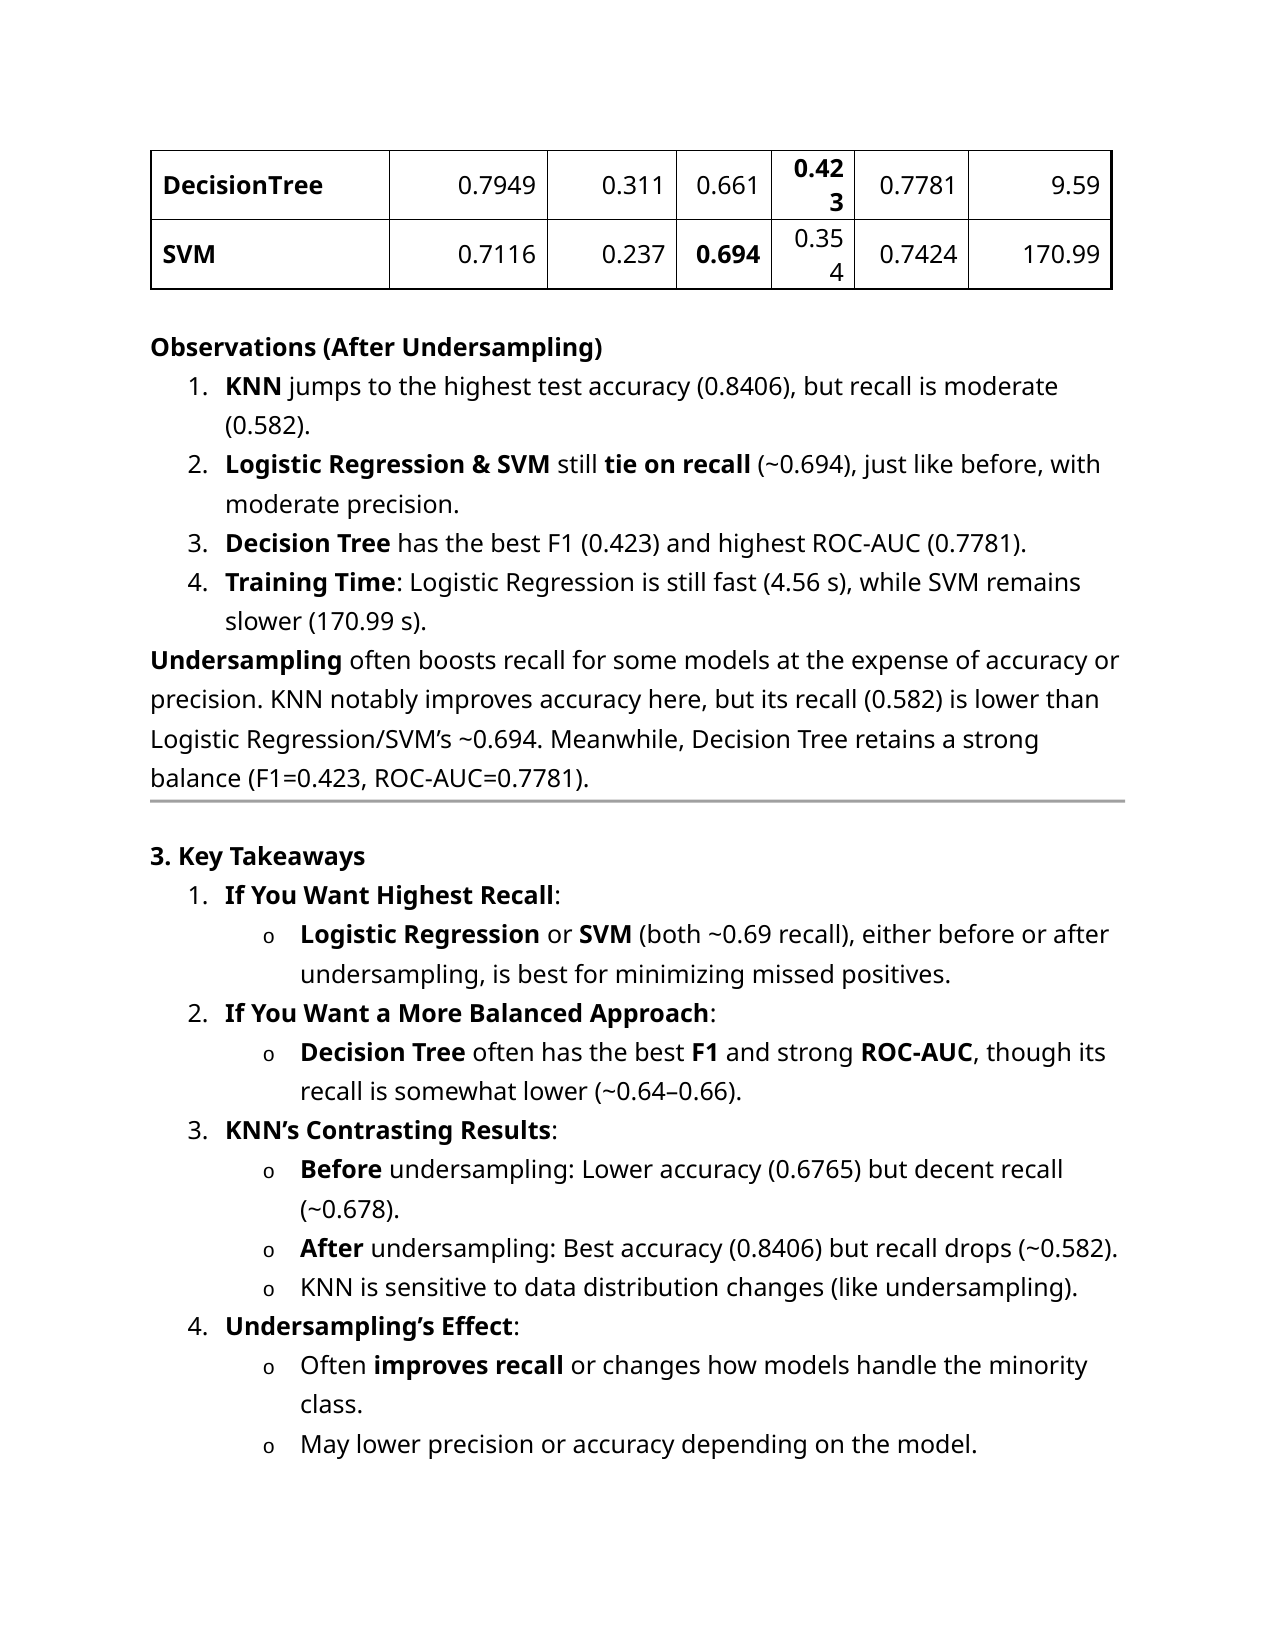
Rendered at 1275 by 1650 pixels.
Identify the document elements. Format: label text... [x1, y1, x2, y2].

table_cell 0.7424 [855, 220, 968, 288]
table_cell 0.423 [772, 151, 854, 219]
table_cell 0.311 [548, 151, 676, 219]
list After undersampling: Best accuracy (0.8406) but recall drops (~0.582). [262, 1230, 1125, 1264]
list Training Time: Logistic Regression is still fast (4.56 s), while SVM remains slower (170.99 s). [187, 564, 1125, 638]
list Decision Tree often has the best F1 and strong ROC-AUC, though its recall is somewhat lower (~0.64–0.66). [262, 1034, 1125, 1108]
list Before undersampling: Lower accuracy (0.6765) but decent recall (~0.678). [262, 1152, 1125, 1225]
table_cell SVM [152, 220, 389, 288]
table_cell 0.237 [548, 220, 676, 288]
list If You Want Highest Recall: [187, 878, 1125, 912]
list KNN jumps to the highest test accuracy (0.8406), but recall is moderate (0.582). [187, 369, 1125, 442]
table_cell 0.694 [677, 220, 771, 288]
text 3. Key Takeaways [150, 839, 1125, 873]
list Undersampling’s Effect: [187, 1309, 1125, 1343]
table_cell 0.661 [677, 151, 771, 219]
list Logistic Regression & SVM still tie on recall (~0.694), just like before, with moderate precision. [187, 447, 1125, 520]
table_cell 0.7949 [390, 151, 547, 219]
list Logistic Regression or SVM (both ~0.69 recall), either before or after undersampling, is best for minimizing missed positives. [262, 917, 1125, 990]
text Observations (After Undersampling) [150, 329, 1125, 364]
list Decision Tree has the best F1 (0.423) and highest ROC-AUC (0.7781). [187, 525, 1125, 559]
table_cell 0.7781 [855, 151, 968, 219]
table_cell 9.59 [969, 151, 1110, 219]
list May lower precision or accuracy depending on the model. [262, 1426, 1125, 1460]
list Often improves recall or changes how models handle the minority class. [262, 1348, 1125, 1421]
list KNN’s Contrasting Results: [187, 1113, 1125, 1147]
table_cell 0.354 [772, 220, 854, 288]
list If You Want a More Balanced Approach: [187, 995, 1125, 1029]
table_cell 0.7116 [390, 220, 547, 288]
table_cell DecisionTree [152, 151, 389, 219]
text Undersampling often boosts recall for some models at the expense of accuracy or precision. KNN notably improves accuracy here, but its recall (0.582) is lower than Logistic Regression/SVM’s ~0.694. Meanwhile, Decision Tree retains a strong balance (F1=0.423, ROC-AUC=0.7781). [150, 643, 1125, 794]
list KNN is sensitive to data distribution changes (like undersampling). [262, 1269, 1125, 1304]
table_cell 170.99 [969, 220, 1110, 288]
